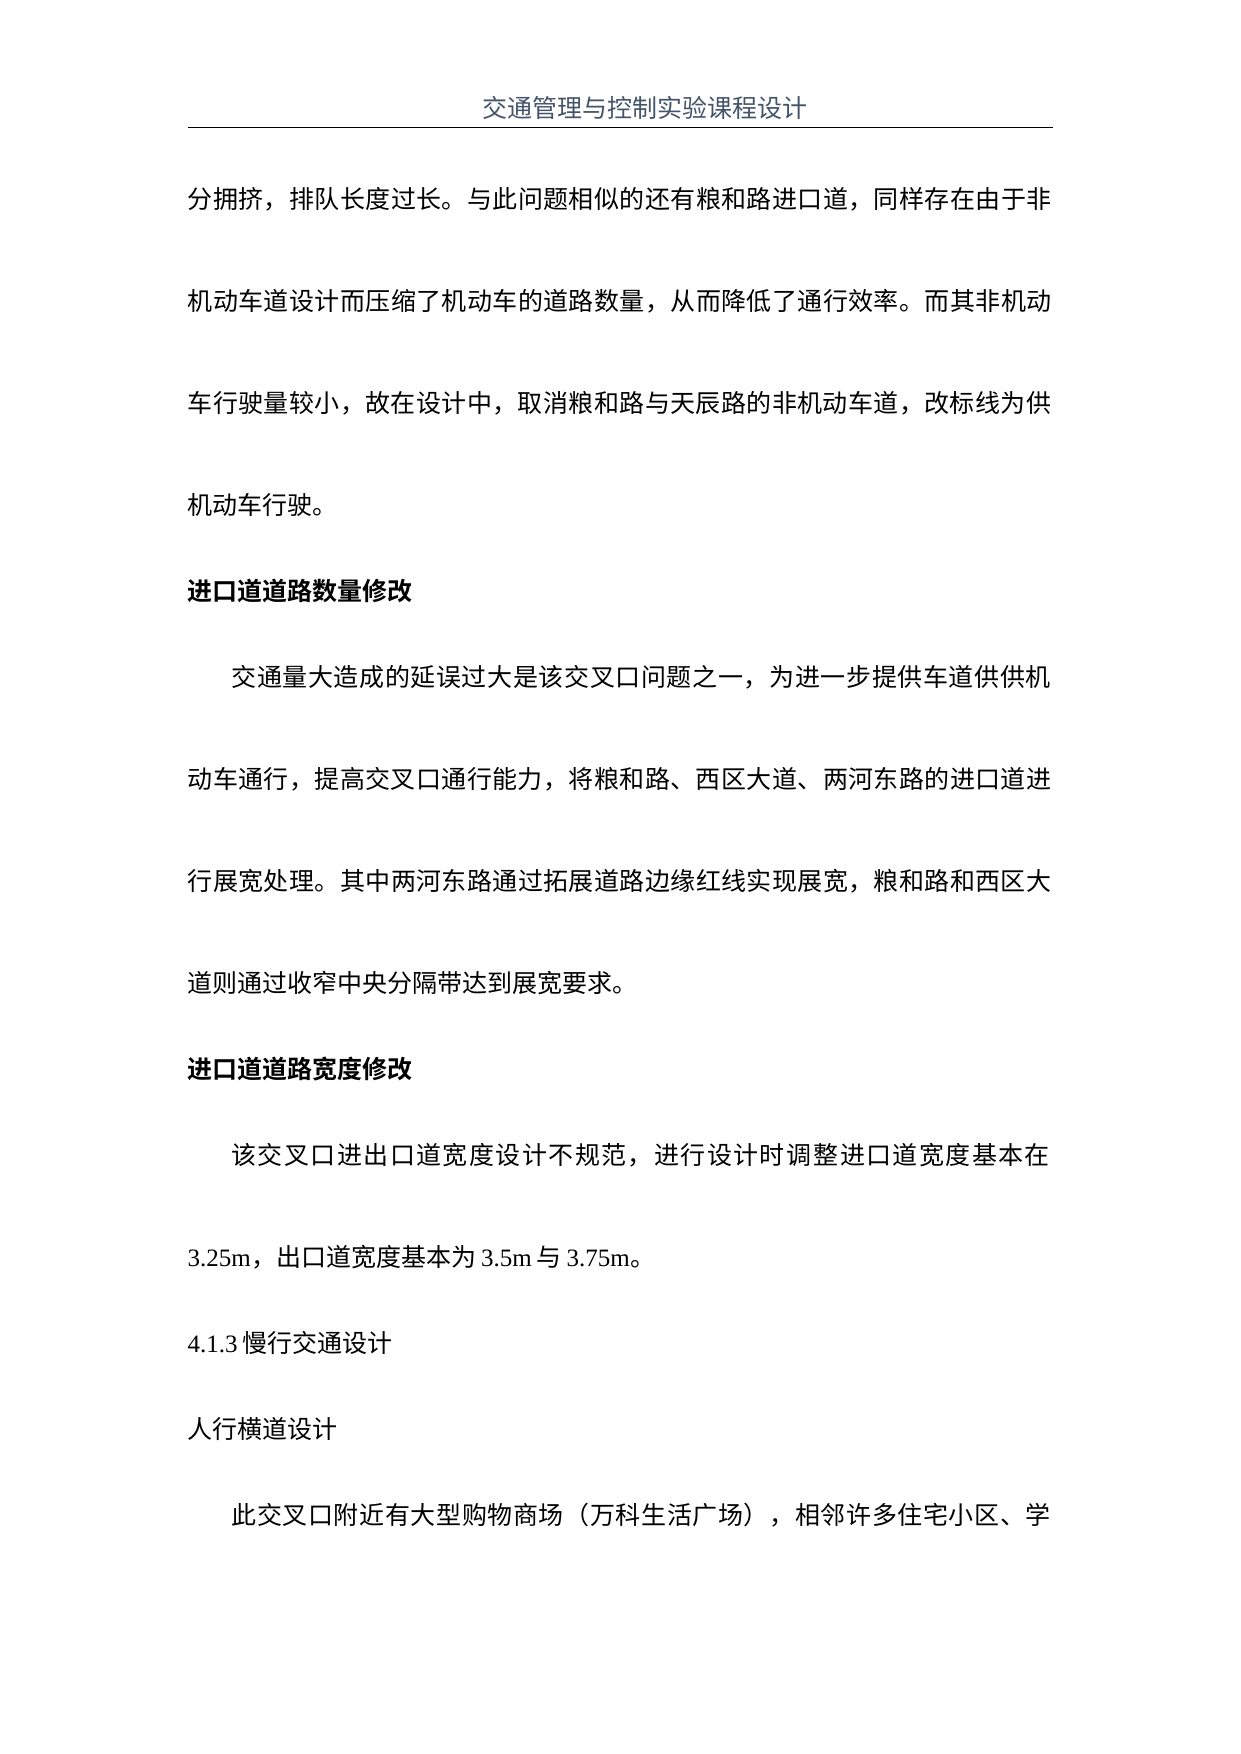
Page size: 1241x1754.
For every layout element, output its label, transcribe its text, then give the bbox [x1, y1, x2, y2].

text 该交叉口进出口道宽度设计不规范，进行设计时调整进口道宽度基本在3.25m，出口道宽度基本为3.5m与3.75m。 [187, 1119, 1053, 1289]
text 人行横道设计 [187, 1393, 1053, 1461]
text 进口道道路数量修改 [187, 556, 1053, 623]
text 交通量大造成的延误过大是该交叉口问题之一，为进一步提供车道供供机动车通行，提高交叉口通行能力，将粮和路、西区大道、两河东路的进口道进行展宽处理。其中两河东路通过拓展道路边缘红线实现展宽，粮和路和西区大道则通过收窄中央分隔带达到展宽要求。 [187, 642, 1053, 1015]
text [187, 1479, 1053, 1547]
text 进口道道路宽度修改 [187, 1033, 1053, 1101]
text 4.1.3慢行交通设计 [187, 1307, 1053, 1375]
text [187, 164, 1053, 537]
